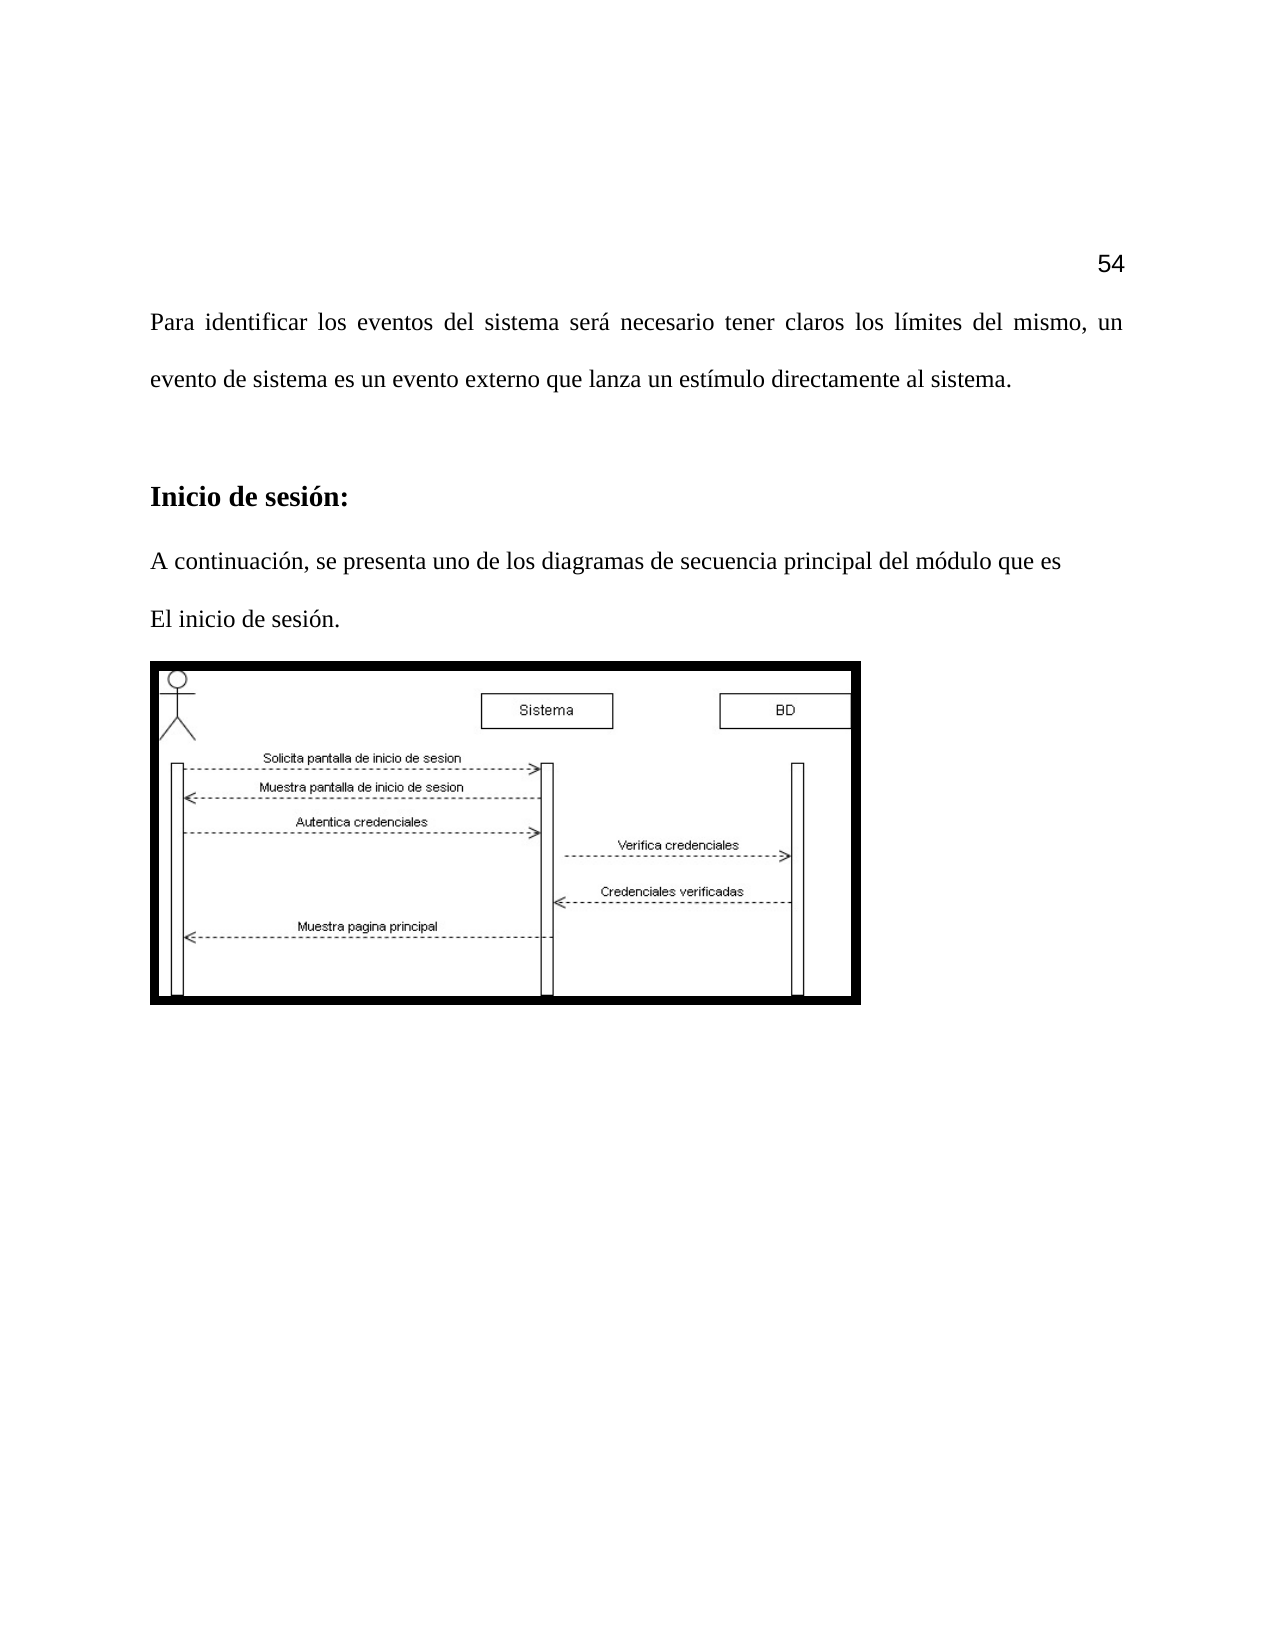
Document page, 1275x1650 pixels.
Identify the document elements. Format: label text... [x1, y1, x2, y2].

text Inicio de sesión: [150, 479, 1125, 513]
text A continuación, se presenta uno de los diagramas de secuencia principal del módulo que es [150, 546, 1125, 575]
text El inicio de sesión. [150, 604, 1125, 633]
text Para identificar los eventos del sistema será necesario tener claros los límites del mismo, un evento de sistema es un evento externo que lanza un estímulo directamente al sistema. [150, 307, 1125, 393]
picture [159, 671, 851, 996]
